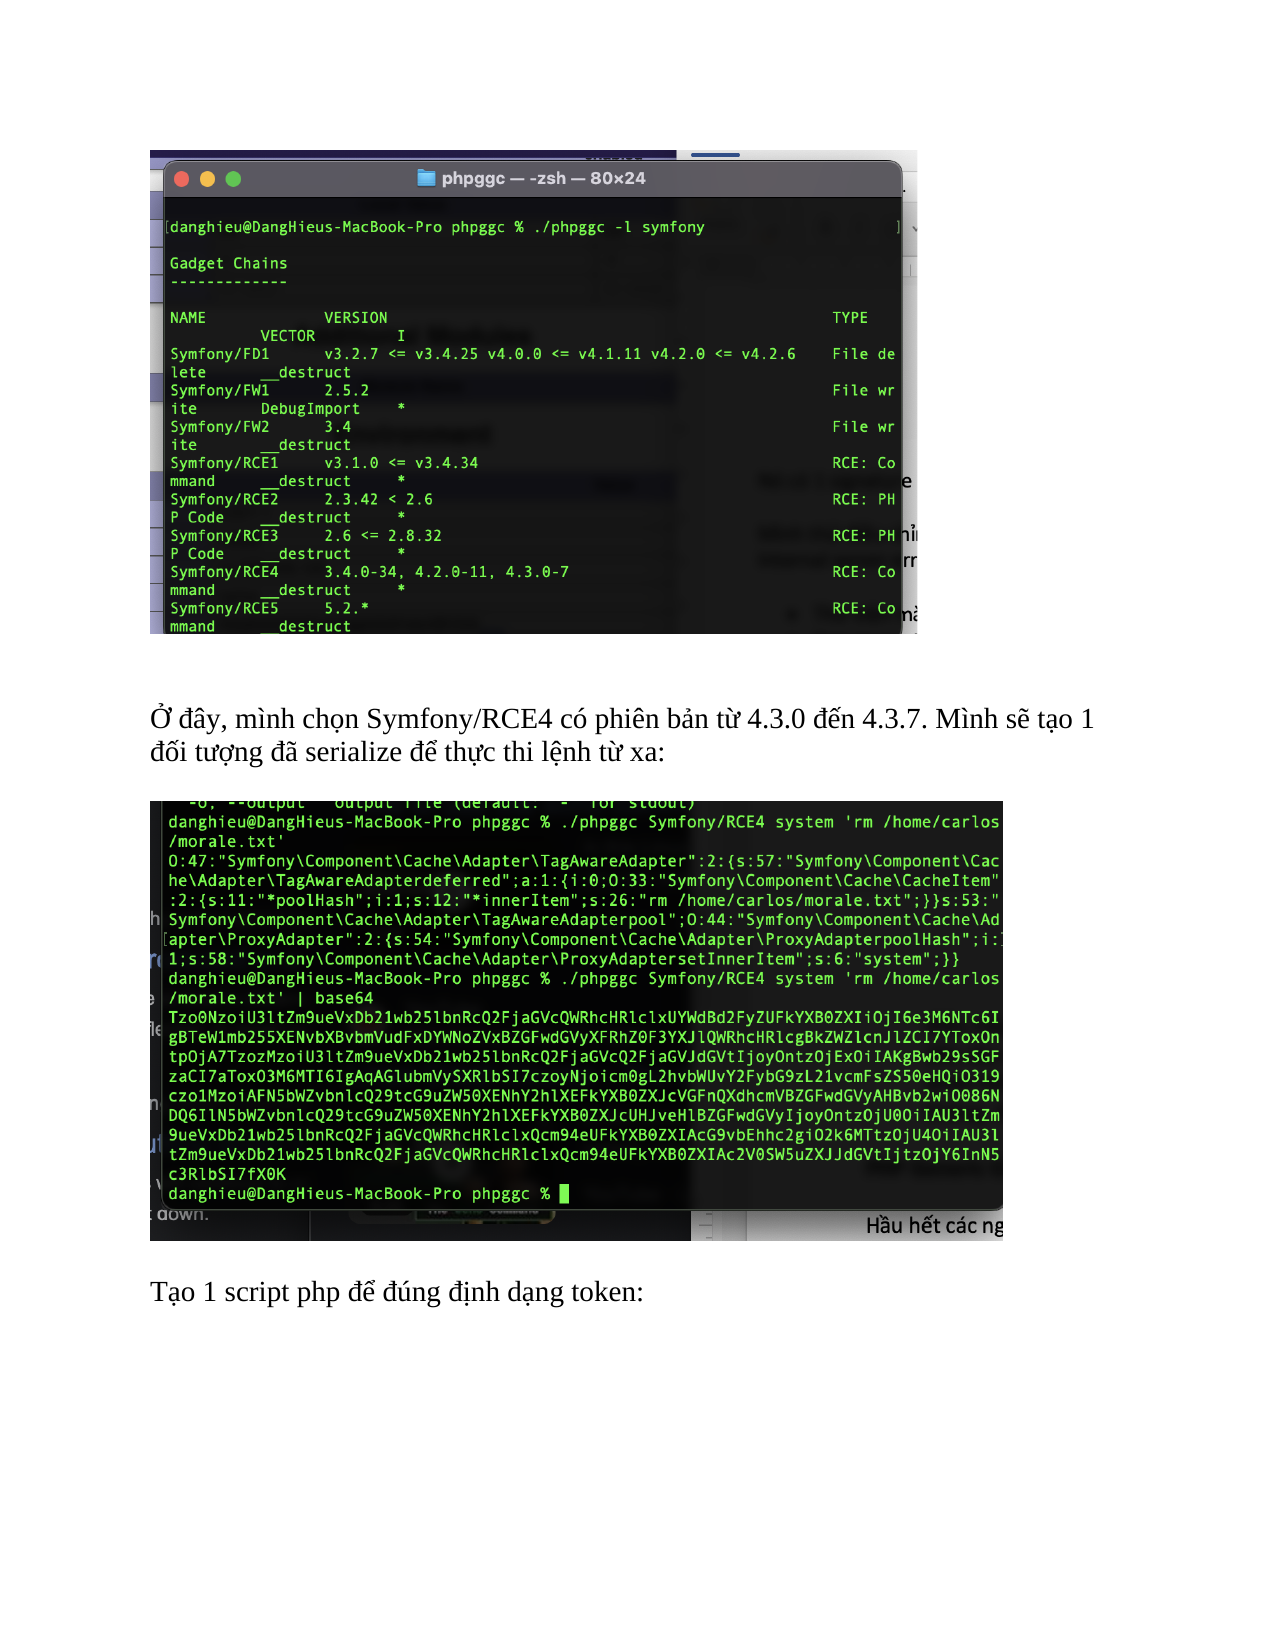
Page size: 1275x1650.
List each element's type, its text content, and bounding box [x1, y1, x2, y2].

picture [150, 801, 1003, 1241]
text Tạo 1 script php để đúng định dạng token: [150, 1274, 1125, 1308]
text Ở đây, mình chọn Symfony/RCE4 có phiên bản từ 4.3.0 đến 4.3.7. Mình sẽ tạo 1 đối tượng đã serialize để thực thi lệnh từ xa: [150, 701, 1125, 768]
picture [150, 150, 918, 634]
